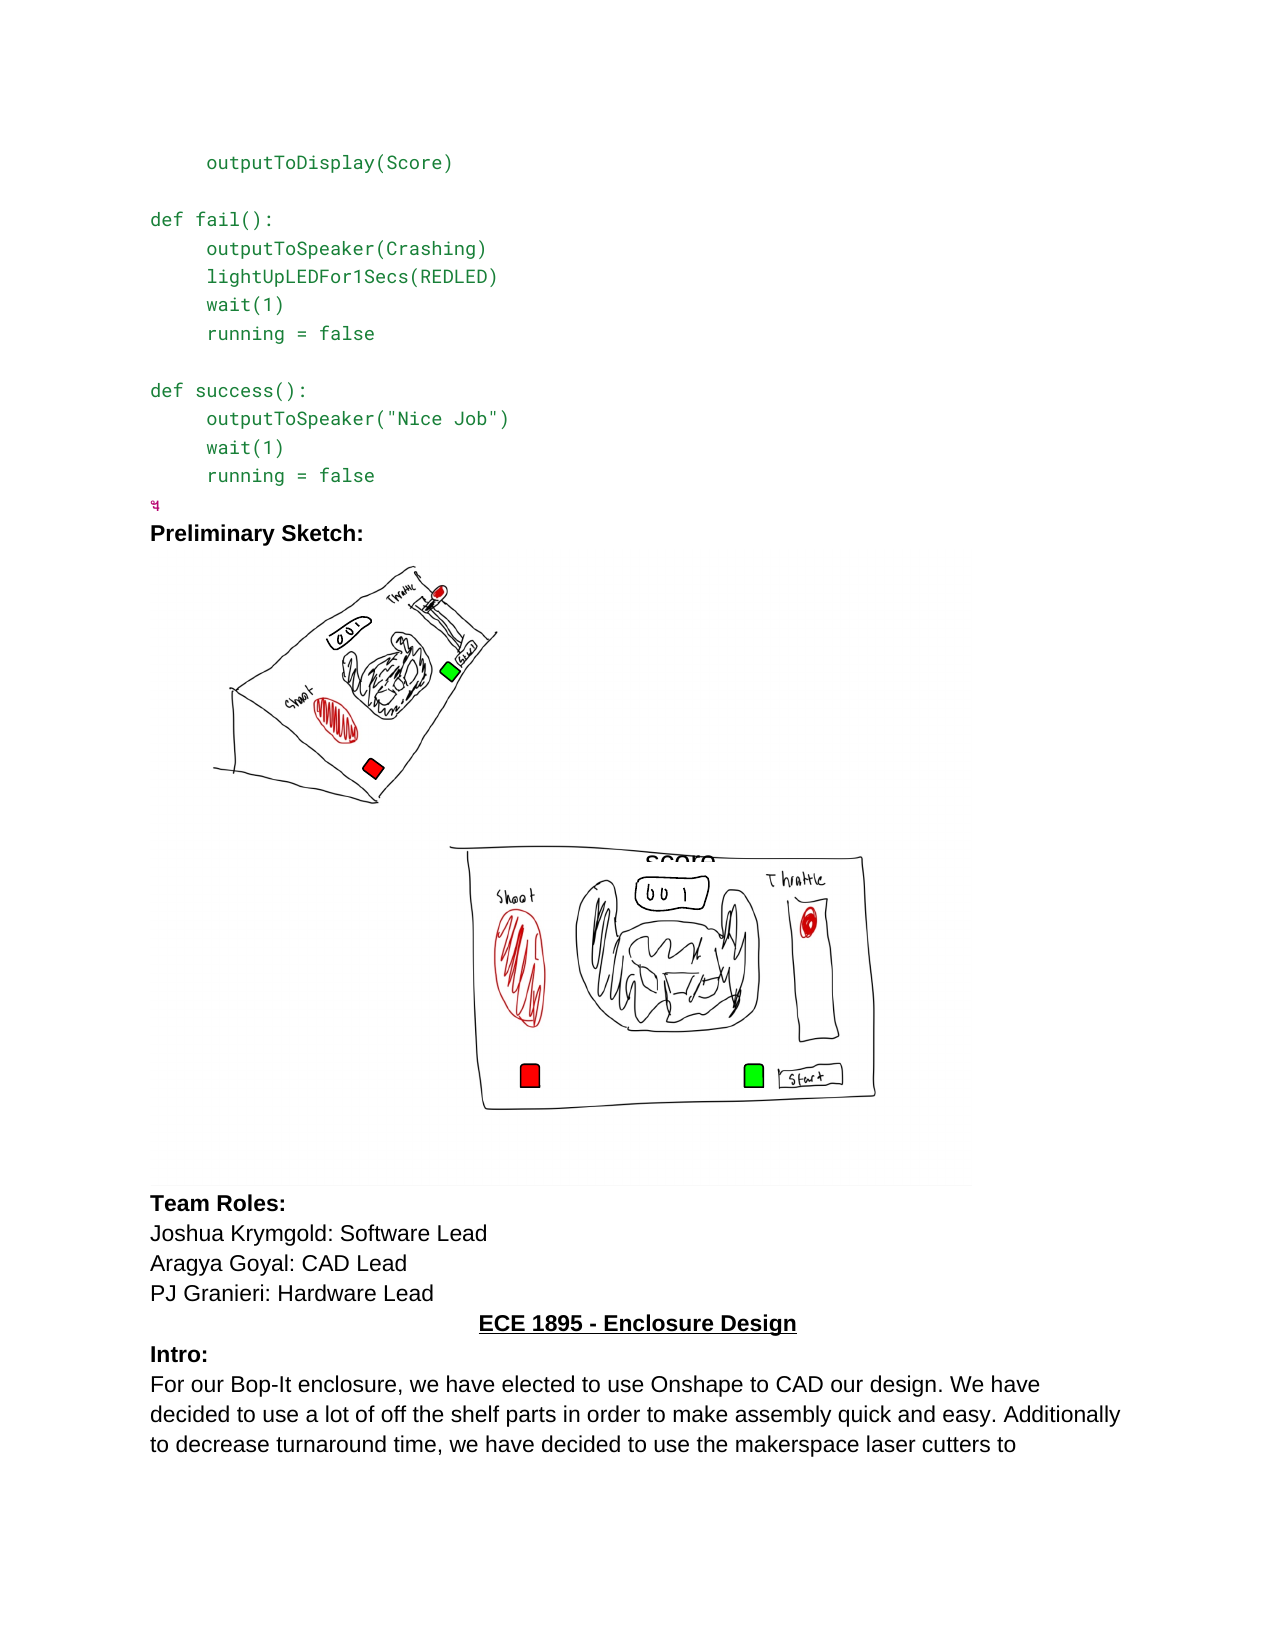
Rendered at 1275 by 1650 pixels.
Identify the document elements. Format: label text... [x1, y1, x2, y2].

text outputToSpeaker(Crashing) [150, 235, 1125, 260]
text running = false [150, 463, 1125, 488]
text outputToDisplay(Score) [150, 150, 1125, 175]
text ECE 1895 - Enclosure Design [150, 1310, 1125, 1337]
text Intro: [150, 1341, 1125, 1367]
text lightUpLEDFor1Secs(REDLED) [150, 264, 1125, 288]
text def fail(): [150, 207, 1125, 232]
text wait(1) [150, 292, 1125, 317]
text wait(1) [150, 434, 1125, 459]
text running = false [150, 321, 1125, 345]
picture [152, 550, 971, 1186]
text outputToSpeaker("Nice Job") [150, 406, 1125, 431]
text Preliminary Sketch: [150, 520, 1125, 546]
text def success(): [150, 377, 1125, 402]
text Joshua Krymgold: Software Lead Aragya Goyal: CAD Lead PJ Granieri: Hardware Lead [150, 1220, 1125, 1306]
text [150, 1371, 1125, 1457]
text Team Roles: [150, 1189, 1125, 1216]
text  [150, 491, 1125, 516]
